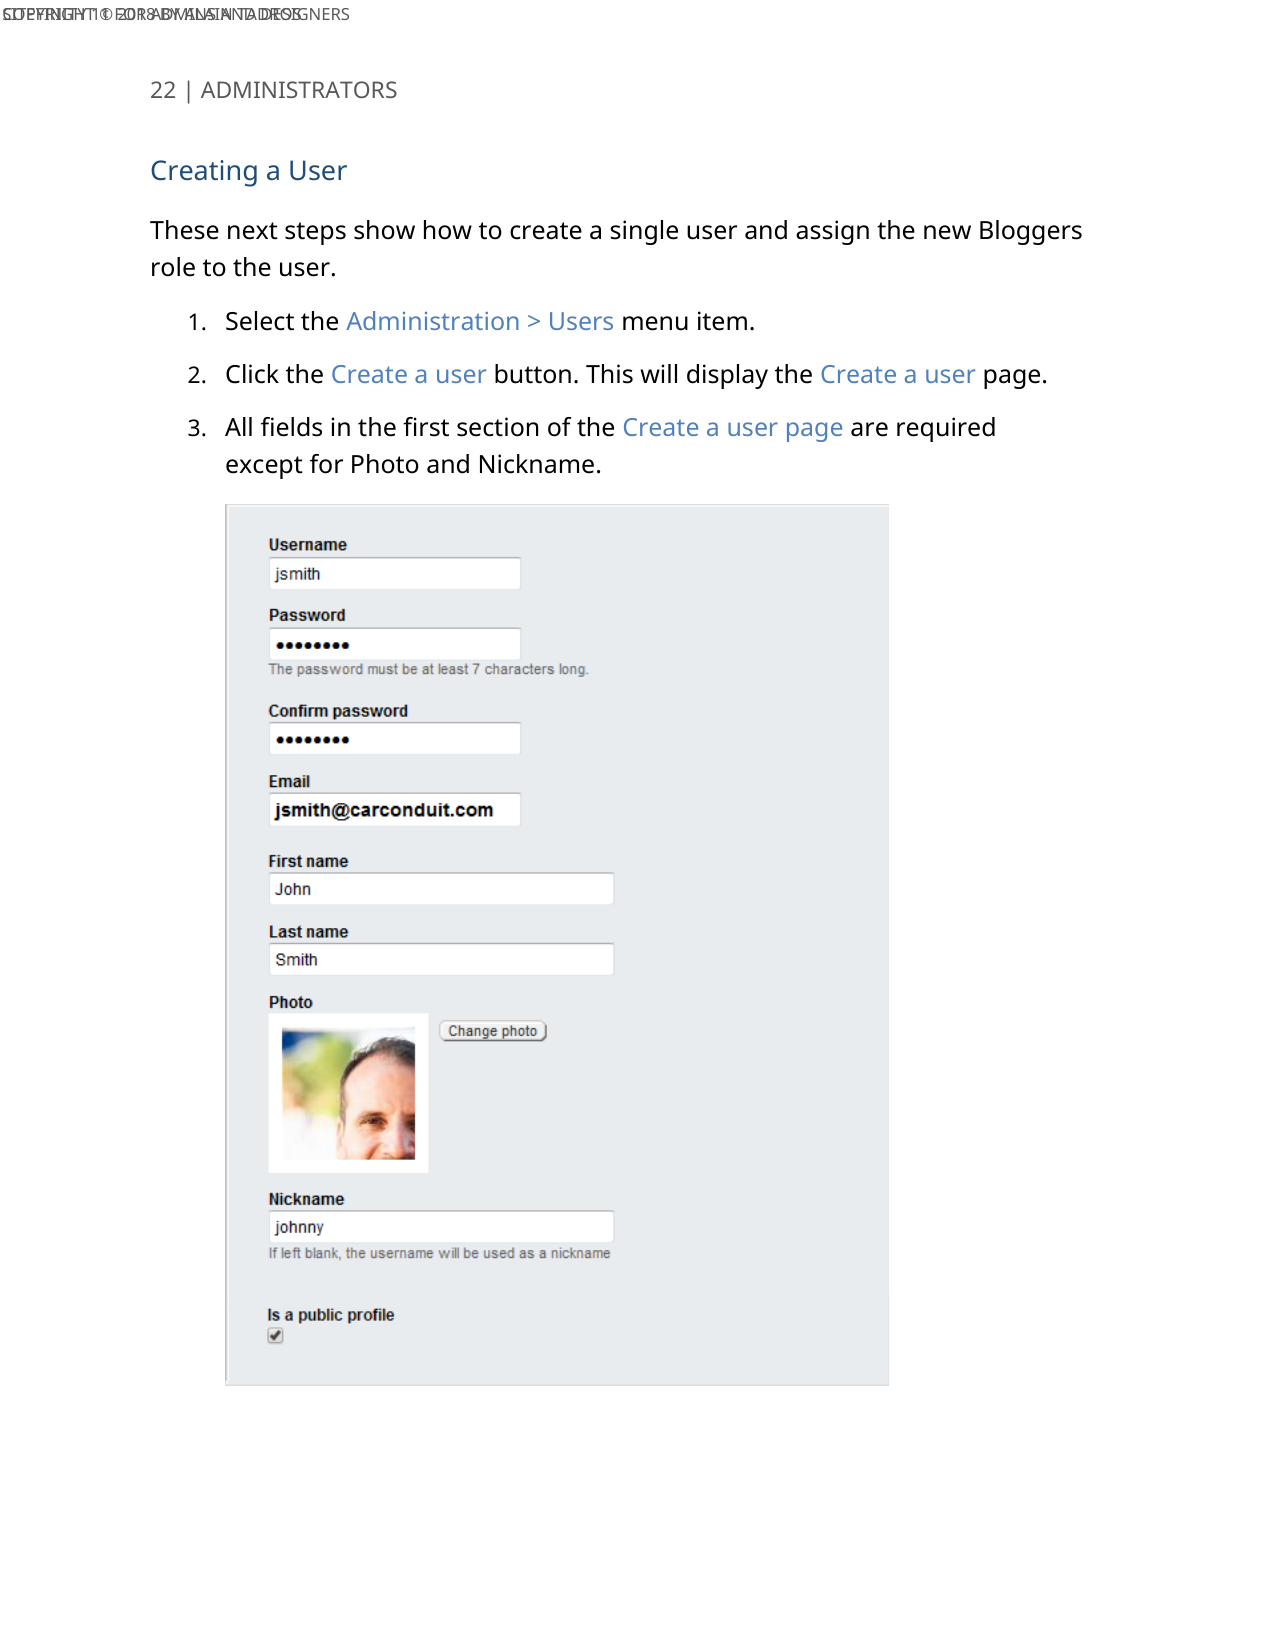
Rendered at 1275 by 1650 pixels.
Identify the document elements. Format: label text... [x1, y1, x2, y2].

list Click the Create a user button. This will display the Create a user page. [187, 356, 1275, 391]
list All fields in the first section of the Create a user page are required except for Photo and Nickname. [187, 410, 1066, 481]
text These next steps show how to create a single user and assign the new Bloggers role to the user. [150, 213, 1103, 284]
text 22 | ADMINISTRATORS [150, 74, 1275, 106]
list Select the Administration > Users menu item. [187, 303, 1275, 337]
text Creating a User [150, 151, 1275, 188]
picture [225, 504, 890, 1386]
